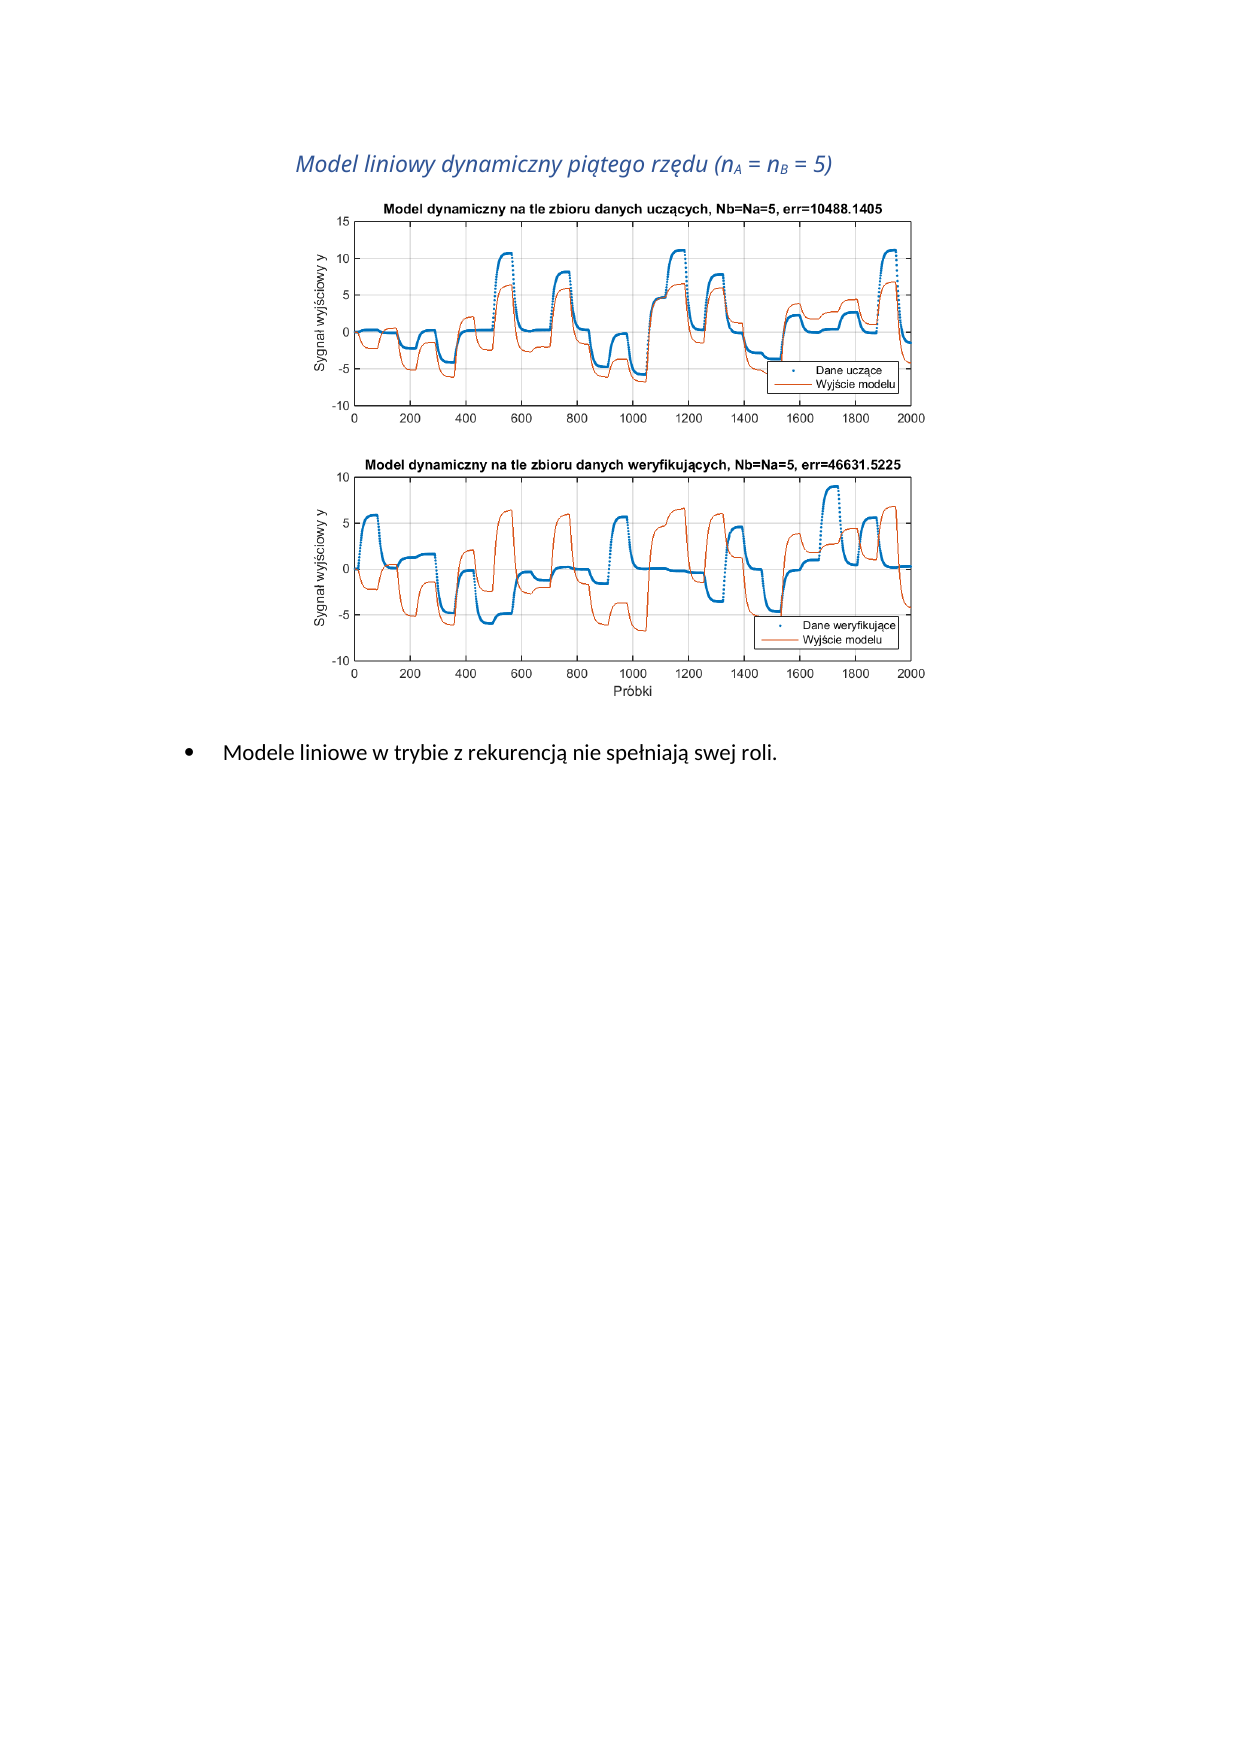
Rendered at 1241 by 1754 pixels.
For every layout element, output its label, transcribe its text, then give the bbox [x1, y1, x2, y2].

picture [261, 181, 979, 720]
subtitle Model liniowy dynamiczny piątego rzędu (nA = nB = 5) [295, 148, 1093, 179]
list Modele liniowe w trybie z rekurencją nie spełniają swej roli. [185, 738, 1093, 766]
